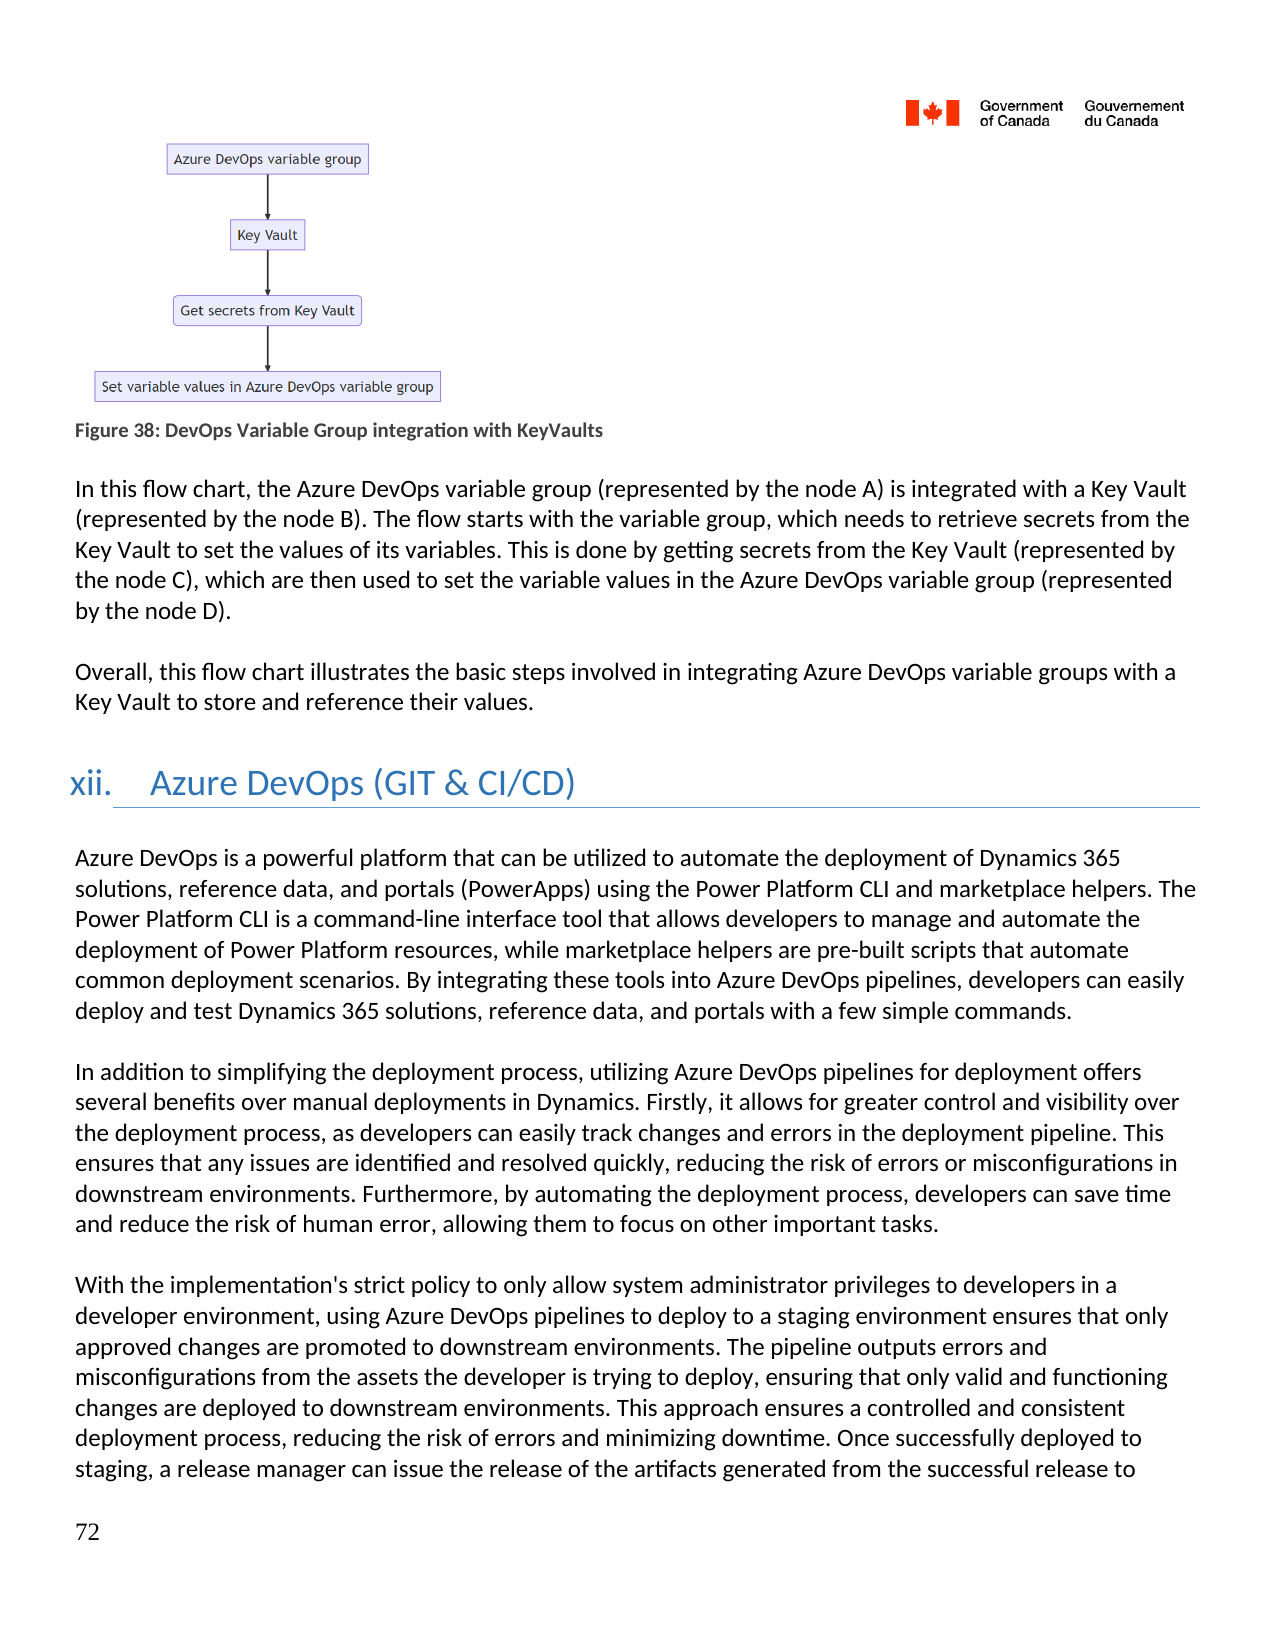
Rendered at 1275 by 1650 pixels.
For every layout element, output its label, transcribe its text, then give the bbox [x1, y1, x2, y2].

text Figure 38: DevOps Variable Group integration with KeyVaults [75, 417, 1200, 442]
text Azure DevOps is a powerful platform that can be utilized to automate the deployment of Dynamics 365 solutions, reference data, and portals (PowerApps) using the Power Platform CLI and marketplace helpers. The Power Platform CLI is a command-line interface tool that allows developers to manage and automate the deployment of Power Platform resources, while marketplace helpers are pre-built scripts that automate common deployment scenarios. By integrating these tools into Azure DevOps pipelines, developers can easily deploy and test Dynamics 365 solutions, reference data, and portals with a few simple commands. [75, 842, 1200, 1025]
picture [75, 140, 464, 417]
text In addition to simplifying the deployment process, utilizing Azure DevOps pipelines for deployment offers several benefits over manual deployments in Dynamics. Firstly, it allows for greater control and visibility over the deployment process, as developers can easily track changes and errors in the deployment pipeline. This ensures that any issues are identified and resolved quickly, reducing the risk of errors or misconfigurations in downstream environments. Furthermore, by automating the deployment process, developers can save time and reduce the risk of human error, allowing them to focus on other important tasks. [75, 1056, 1200, 1239]
text In this flow chart, the Azure DevOps variable group (represented by the node A) is integrated with a Key Vault (represented by the node B). The flow starts with the variable group, which needs to retrieve secrets from the Key Vault to set the values of its variables. This is done by getting secrets from the Key Vault (represented by the node C), which are then used to set the variable values in the Azure DevOps variable group (represented by the node D). [75, 473, 1200, 625]
picture [881, 75, 1200, 141]
text Overall, this flow chart illustrates the basic steps involved in integrating Azure DevOps variable groups with a Key Vault to store and reference their values. [75, 656, 1200, 717]
subtitle Azure DevOps (GIT & CI/CD) [112, 759, 1200, 808]
